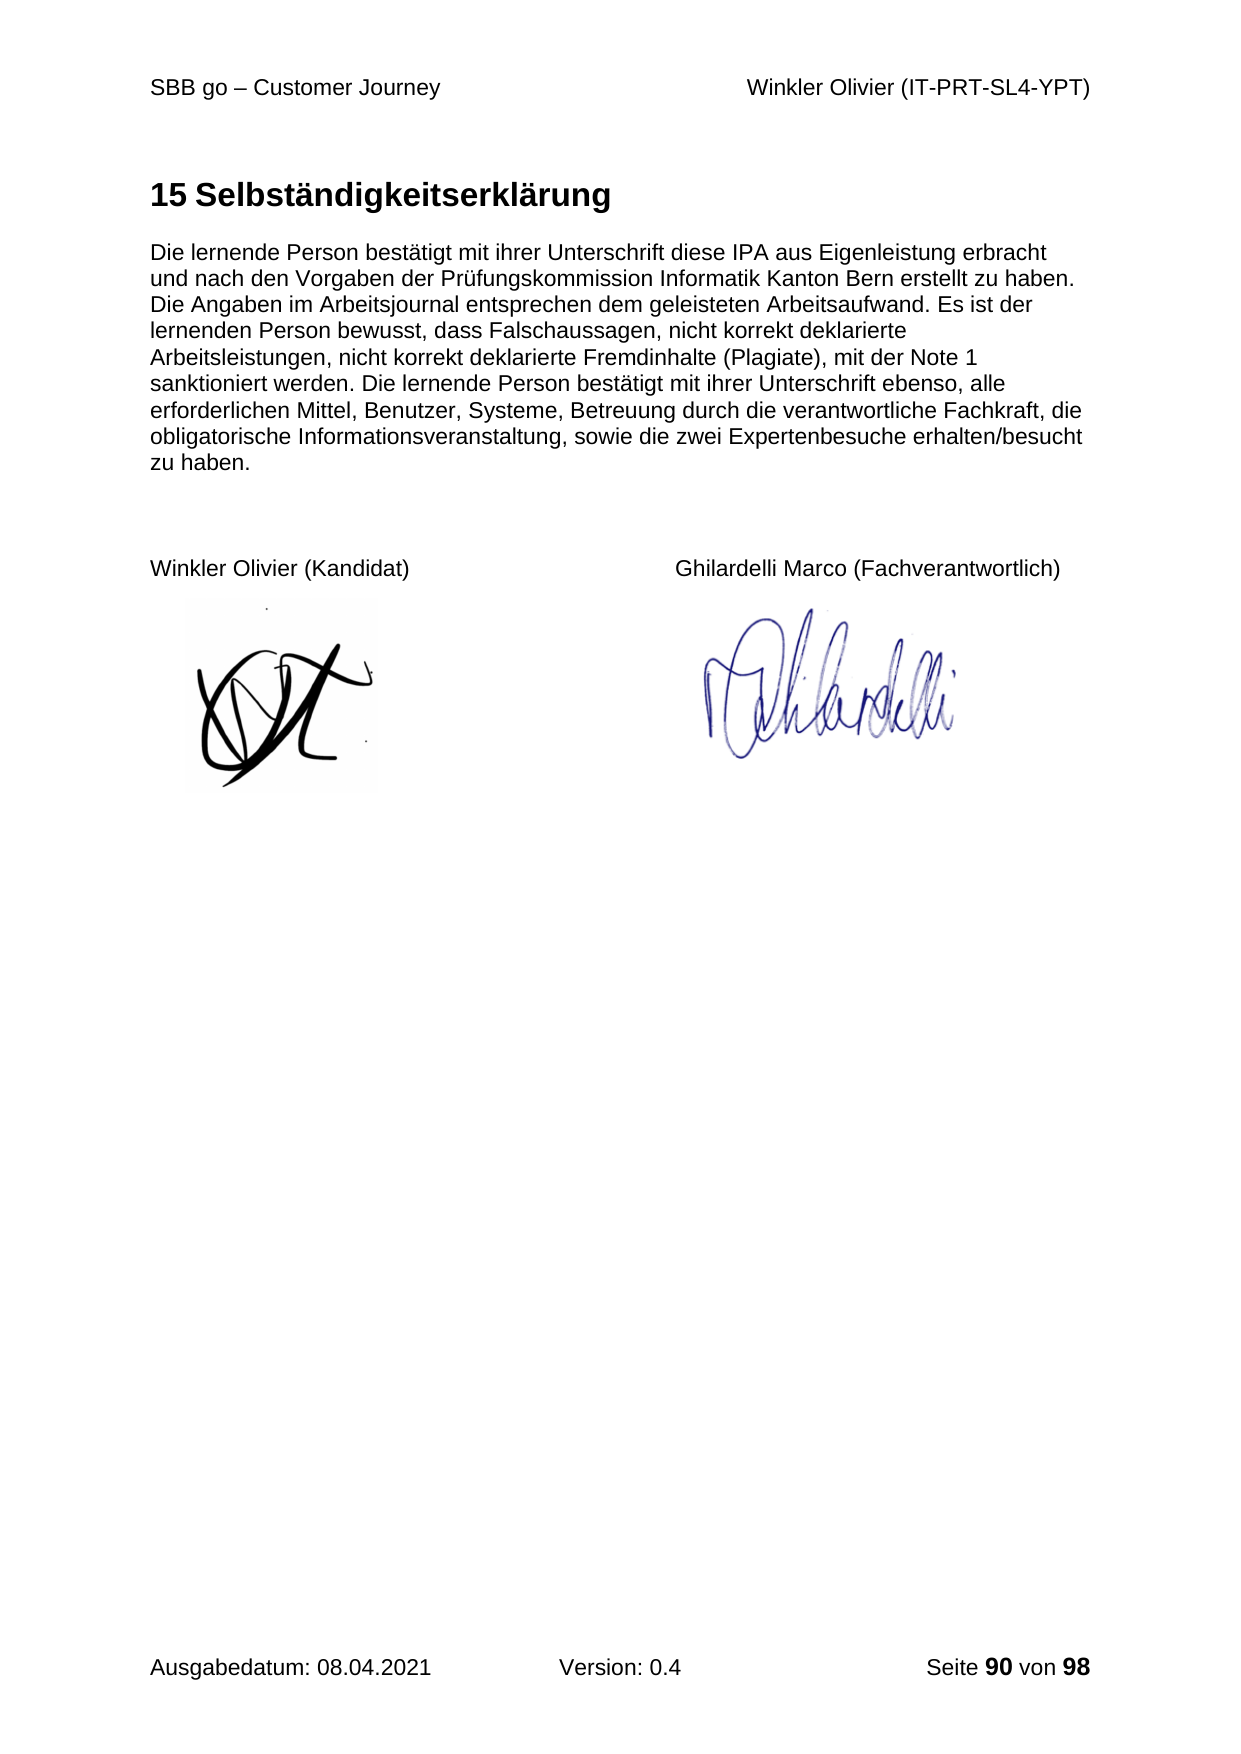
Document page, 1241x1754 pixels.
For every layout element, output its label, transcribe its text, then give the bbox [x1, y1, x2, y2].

text Die lernende Person bestätigt mit ihrer Unterschrift diese IPA aus Eigenleistung erbracht und nach den Vorgaben der Prüfungskommission Informatik Kanton Bern erstellt zu haben. Die Angaben im Arbeitsjournal entsprechen dem geleisteten Arbeitsaufwand. Es ist der lernenden Person bewusst, dass Falschaussagen, nicht korrekt deklarierte Arbeitsleistungen, nicht korrekt deklarierte Fremdinhalte (Plagiate), mit der Note 1 sanktioniert werden. Die lernende Person bestätigt mit ihrer Unterschrift ebenso, alle erforderlichen Mittel, Benutzer, Systeme, Betreuung durch die verantwortliche Fachkraft, die obligatorische Informationsveranstaltung, sowie die zwei Expertenbesuche erhalten/besucht zu haben. [150, 238, 1090, 476]
picture [184, 598, 379, 793]
subtitle Selbständigkeitserklärung [150, 175, 1090, 213]
picture [699, 606, 960, 760]
text Winkler Olivier (Kandidat) Ghilardelli Marco (Fachverantwortlich) [150, 555, 1090, 581]
